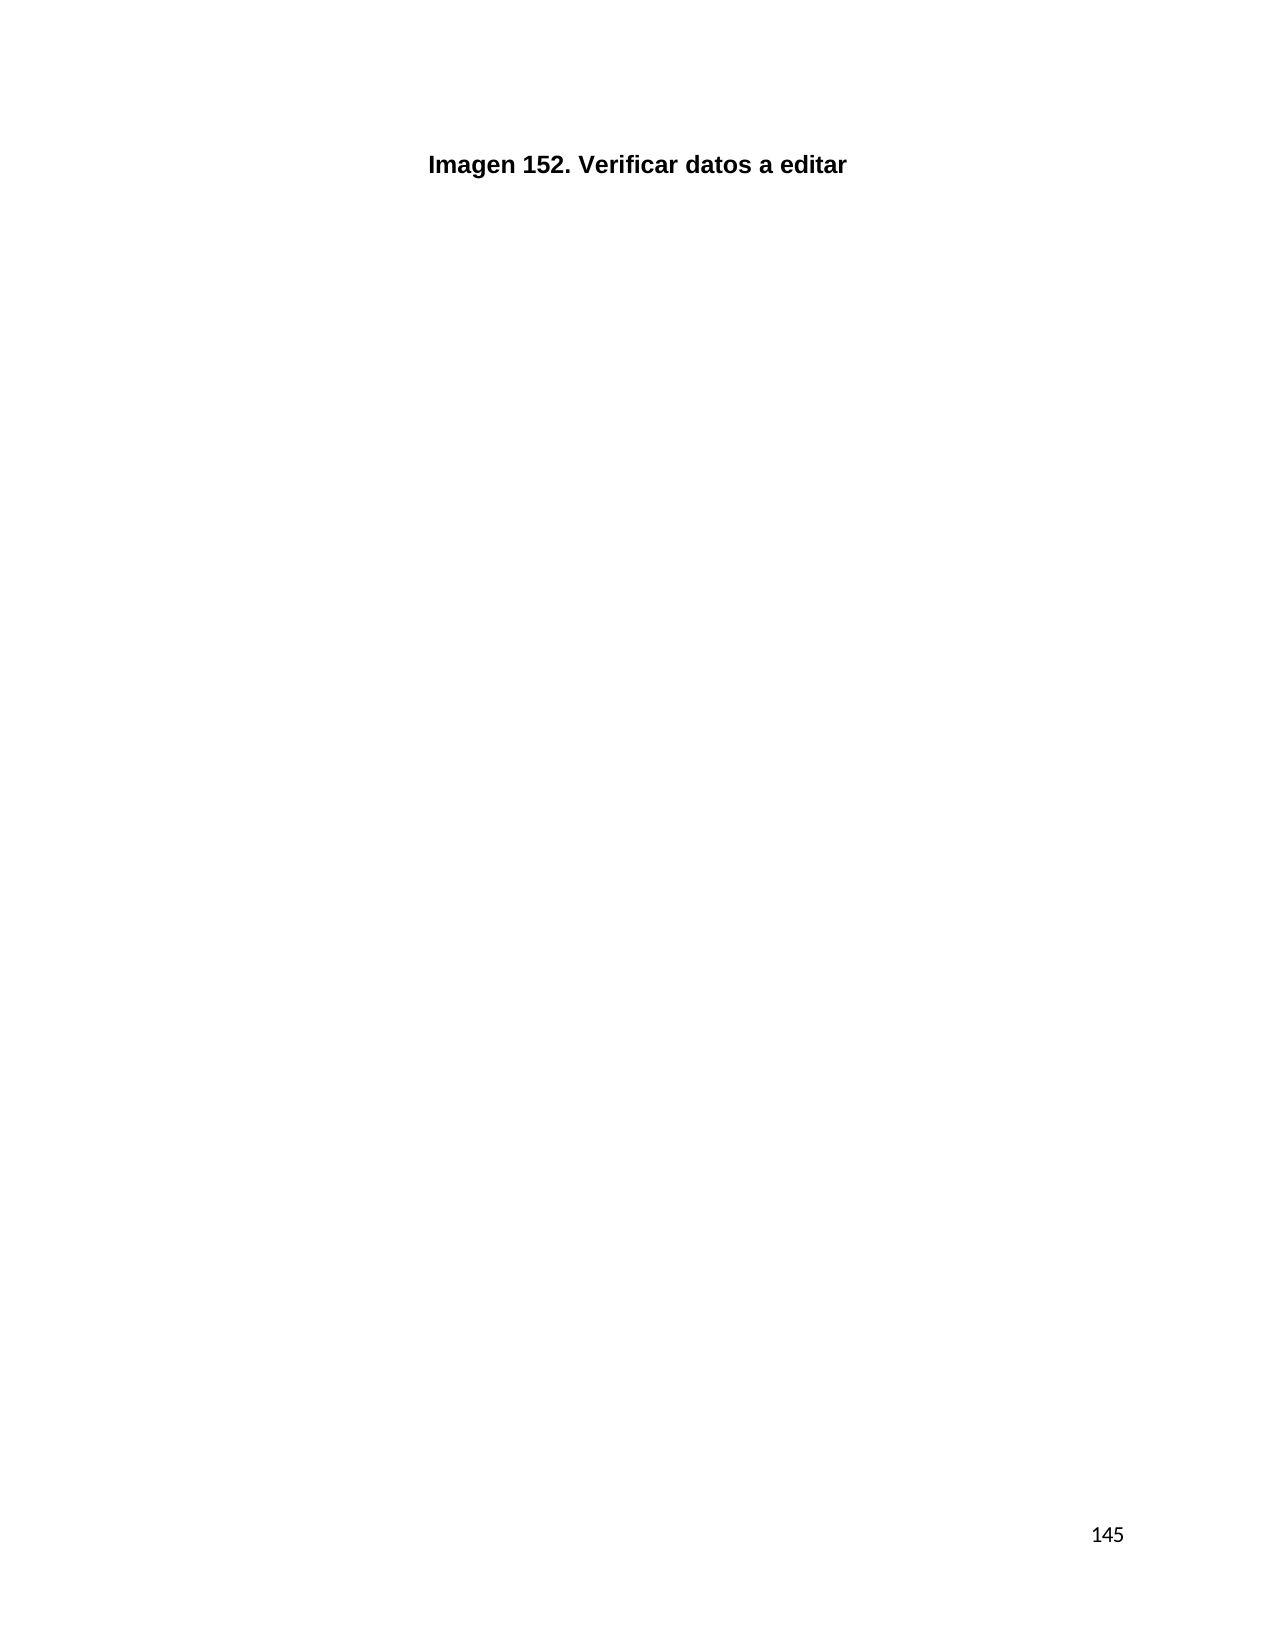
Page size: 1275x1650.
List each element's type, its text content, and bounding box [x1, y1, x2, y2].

subtitle Imagen 152. Verificar datos a editar [150, 150, 1125, 179]
